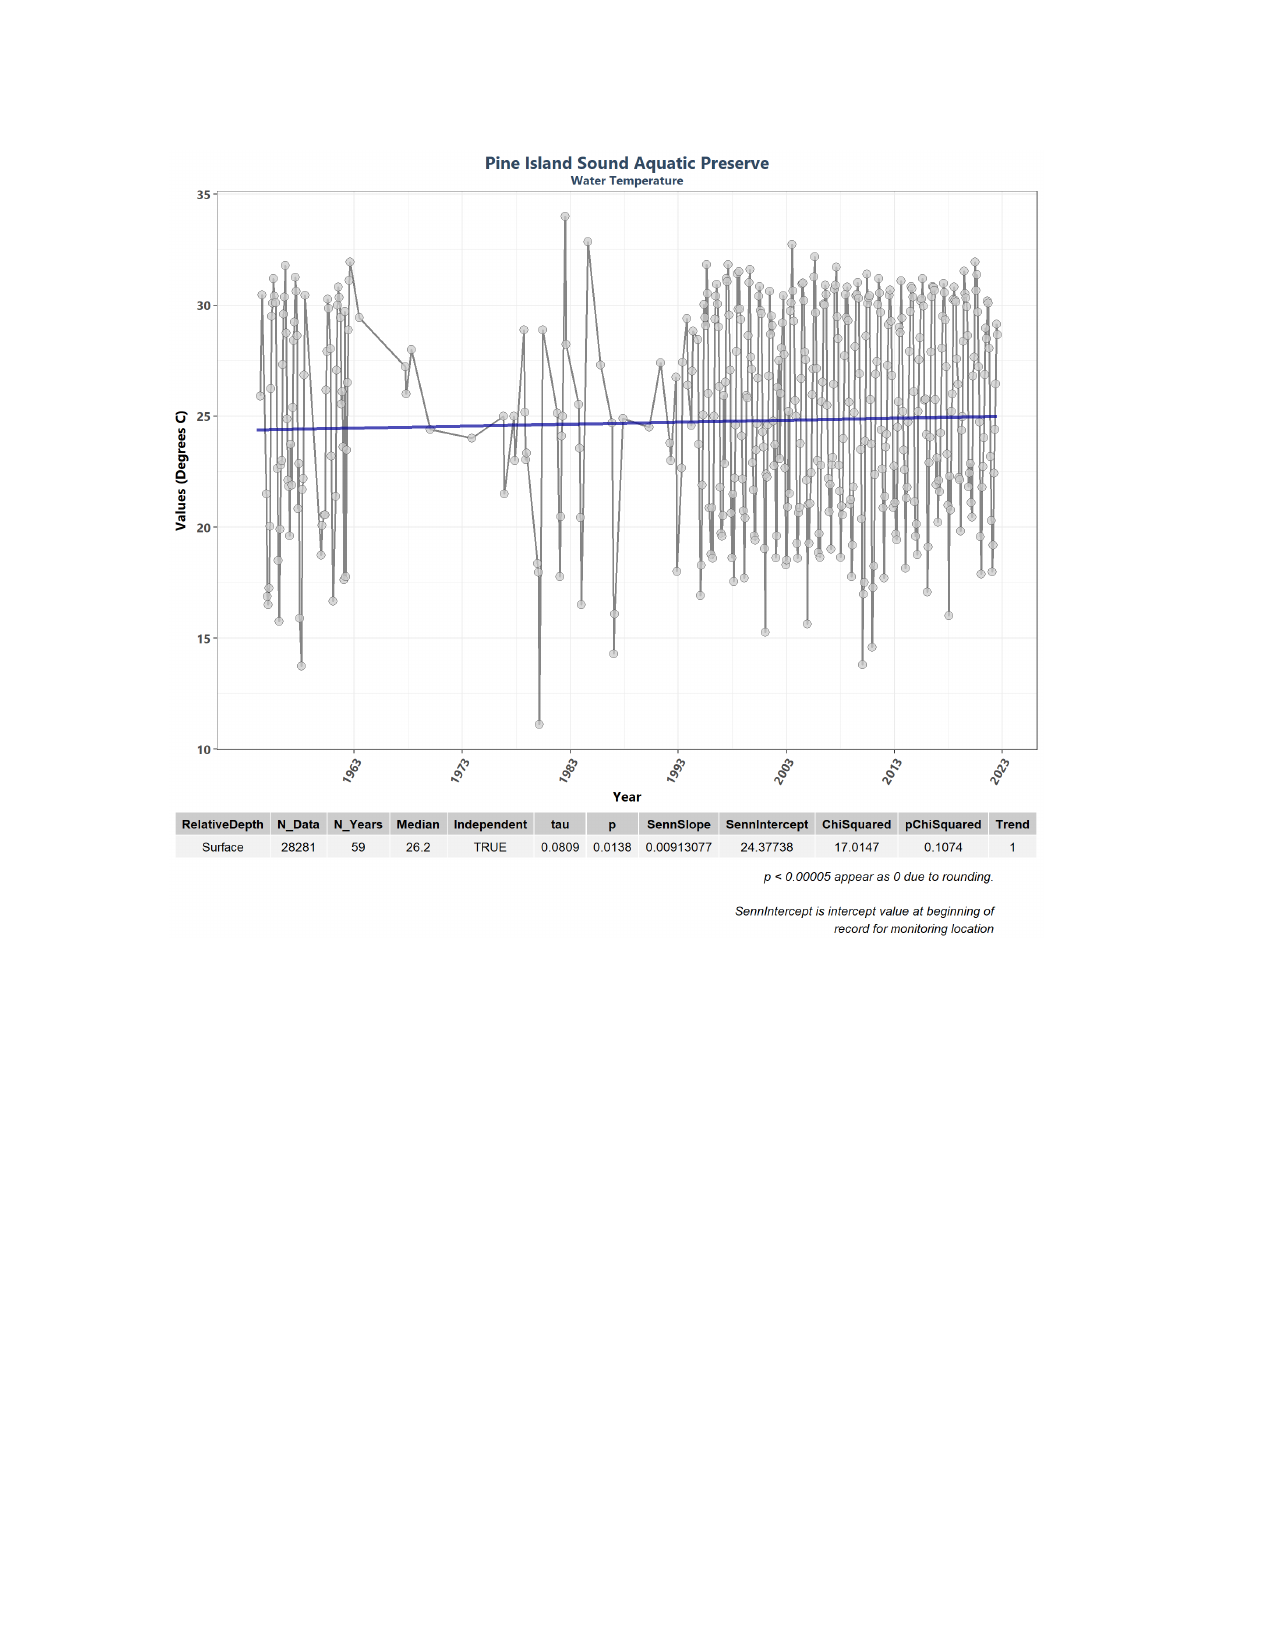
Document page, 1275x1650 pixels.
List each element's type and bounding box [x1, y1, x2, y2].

picture [168, 150, 1044, 938]
